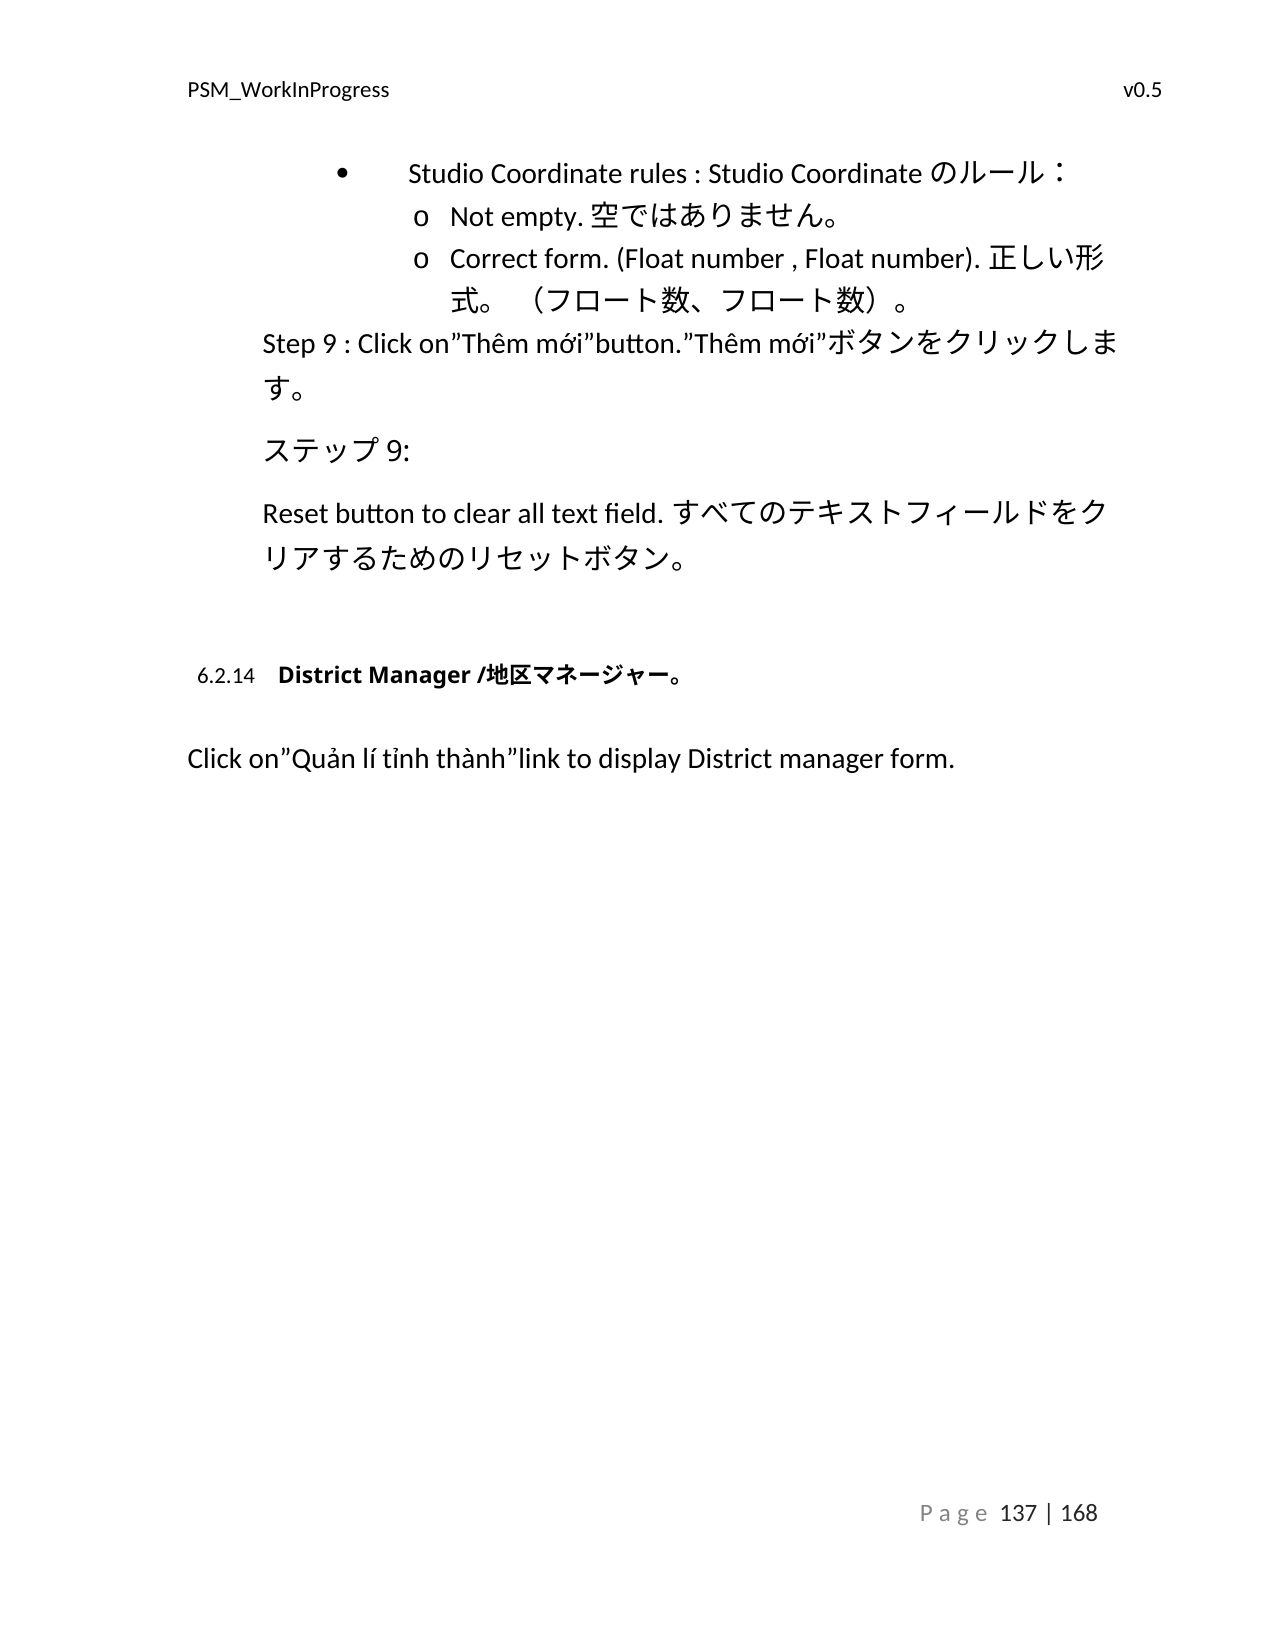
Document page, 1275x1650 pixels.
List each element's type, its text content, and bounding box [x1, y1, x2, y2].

text ステップ 9: [262, 428, 1125, 470]
text Reset button to clear all text field. すべてのテキストフィールドをクリアするためのリセットボタン。 [262, 490, 1125, 578]
list Correct form. (Float number , Float number). 正しい形式。 （フロート数、フロート数）。 [412, 235, 1125, 320]
subtitle District Manager /地区マネージャー。 [197, 657, 1125, 691]
list Studio Coordinate rules : Studio Coordinateのルール： [337, 150, 1125, 192]
text Click on”Quản lí tỉnh thành”link to display District manager form. [187, 740, 1125, 776]
list Not empty. 空ではありません。 [412, 192, 1125, 235]
text Step 9 : Click on”Thêm mới”button.”Thêm mới”ボタンをクリックします。 [262, 320, 1125, 408]
